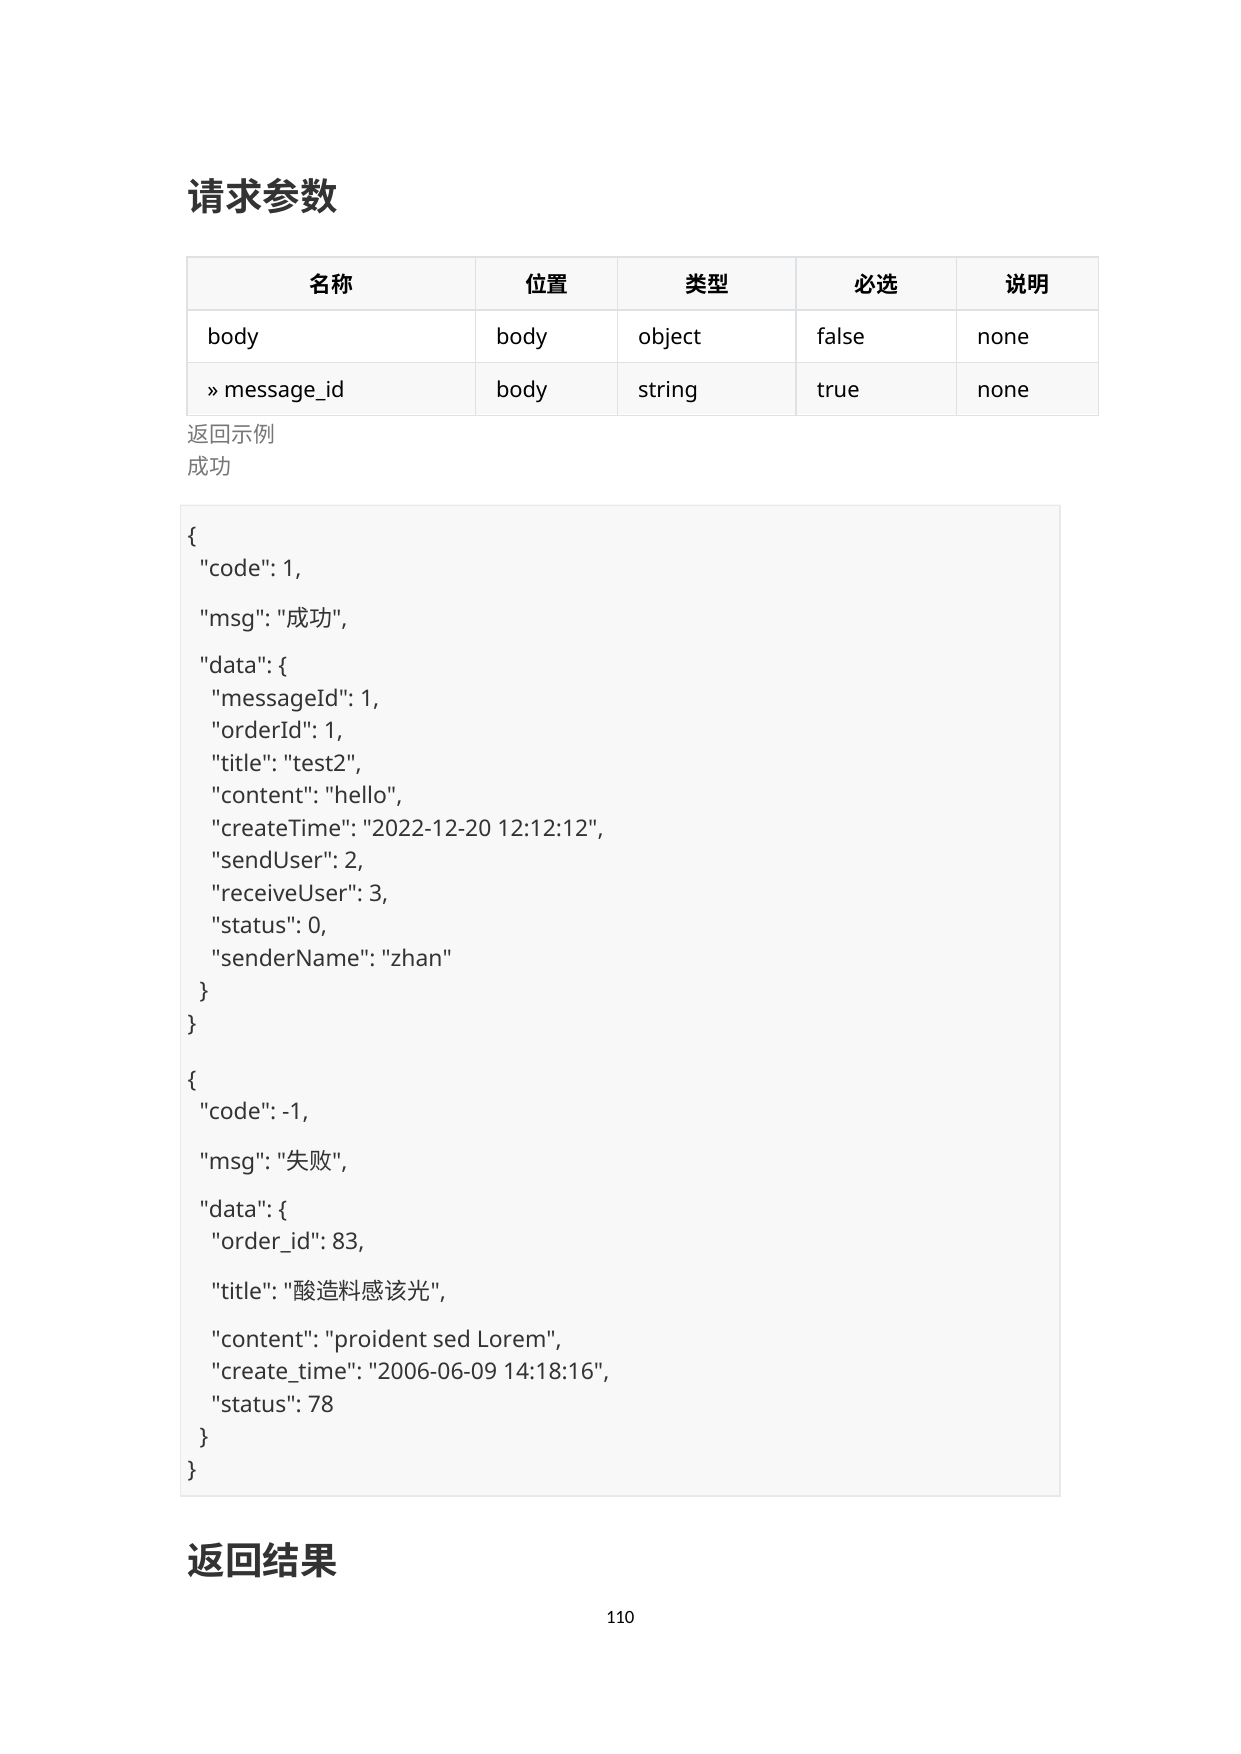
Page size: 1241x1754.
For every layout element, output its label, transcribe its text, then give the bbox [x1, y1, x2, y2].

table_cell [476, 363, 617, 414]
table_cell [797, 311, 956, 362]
text 返回结果 [187, 1526, 1053, 1591]
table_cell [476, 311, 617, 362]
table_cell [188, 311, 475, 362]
text { "code": -1, "msg": "失败", "data": { "order_id": 83, "title": "酸造料感该光", "content": "proident sed Lorem", "create_time": "2006-06-09 14:18:16", "status": 78 } } [181, 1048, 1059, 1495]
text 返回示例 [187, 416, 1053, 449]
text 成功 [187, 449, 1053, 481]
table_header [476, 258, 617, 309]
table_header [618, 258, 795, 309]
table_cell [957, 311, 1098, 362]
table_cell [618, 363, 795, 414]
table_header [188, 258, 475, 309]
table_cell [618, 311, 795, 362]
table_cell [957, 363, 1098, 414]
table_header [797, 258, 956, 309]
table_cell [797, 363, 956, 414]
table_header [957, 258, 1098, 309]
text { "code": 1, "msg": "成功", "data": { "messageId": 1, "orderId": 1, "title": "test2", "content": "hello", "createTime": "2022-12-20 12:12:12", "sendUser": 2, "receiveUser": 3, "status": 0, "senderName": "zhan" } } [181, 506, 1059, 1039]
text 请求参数 [187, 162, 1053, 227]
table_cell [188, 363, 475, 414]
